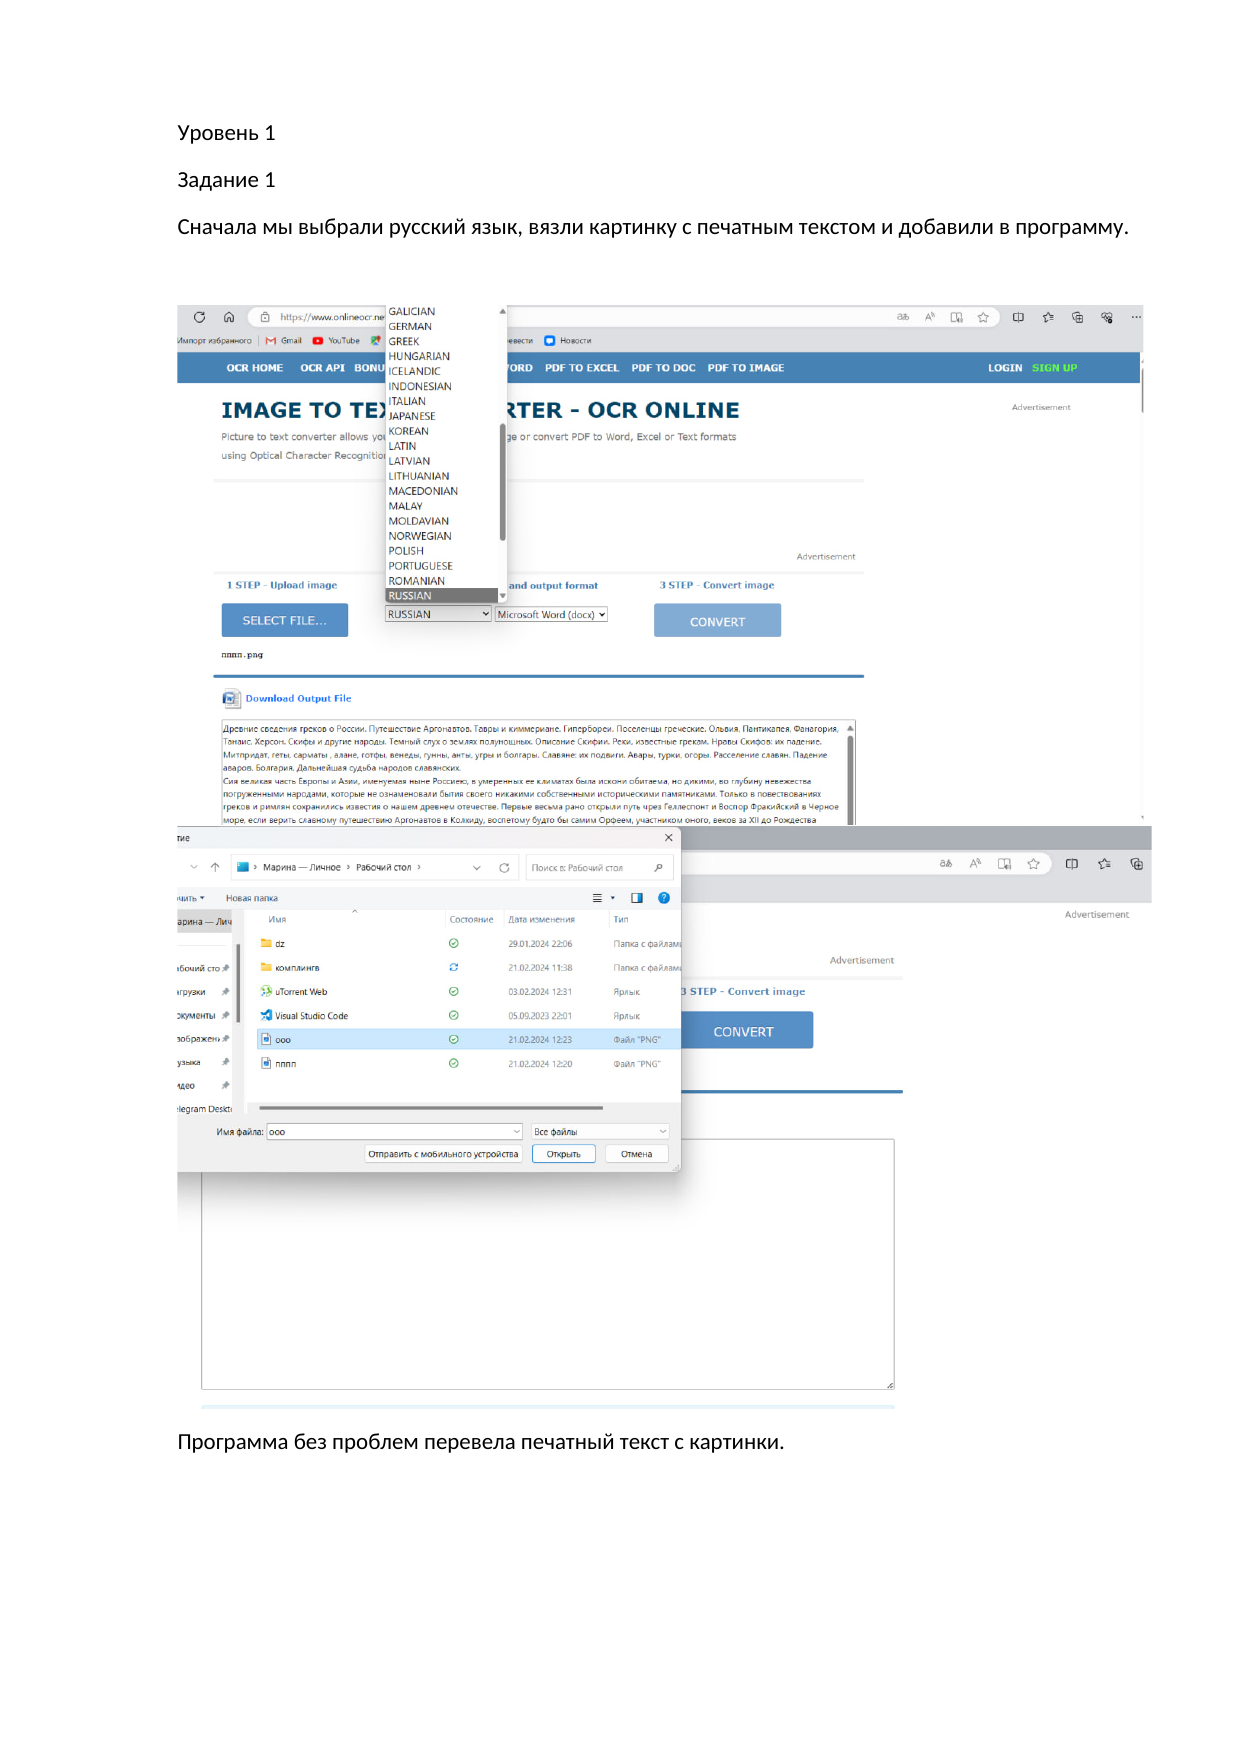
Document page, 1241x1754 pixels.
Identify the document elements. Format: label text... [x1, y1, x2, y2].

text Уровень 1 [177, 118, 1152, 146]
text Сначала мы выбрали русский язык, вязли картинку с печатным текстом и добавили в программу. [177, 212, 1152, 240]
text Задание 1 [177, 165, 1152, 193]
text Программа без проблем перевела печатный текст с картинки. [177, 1427, 1152, 1455]
picture [177, 305, 1144, 825]
picture [177, 826, 1152, 1409]
